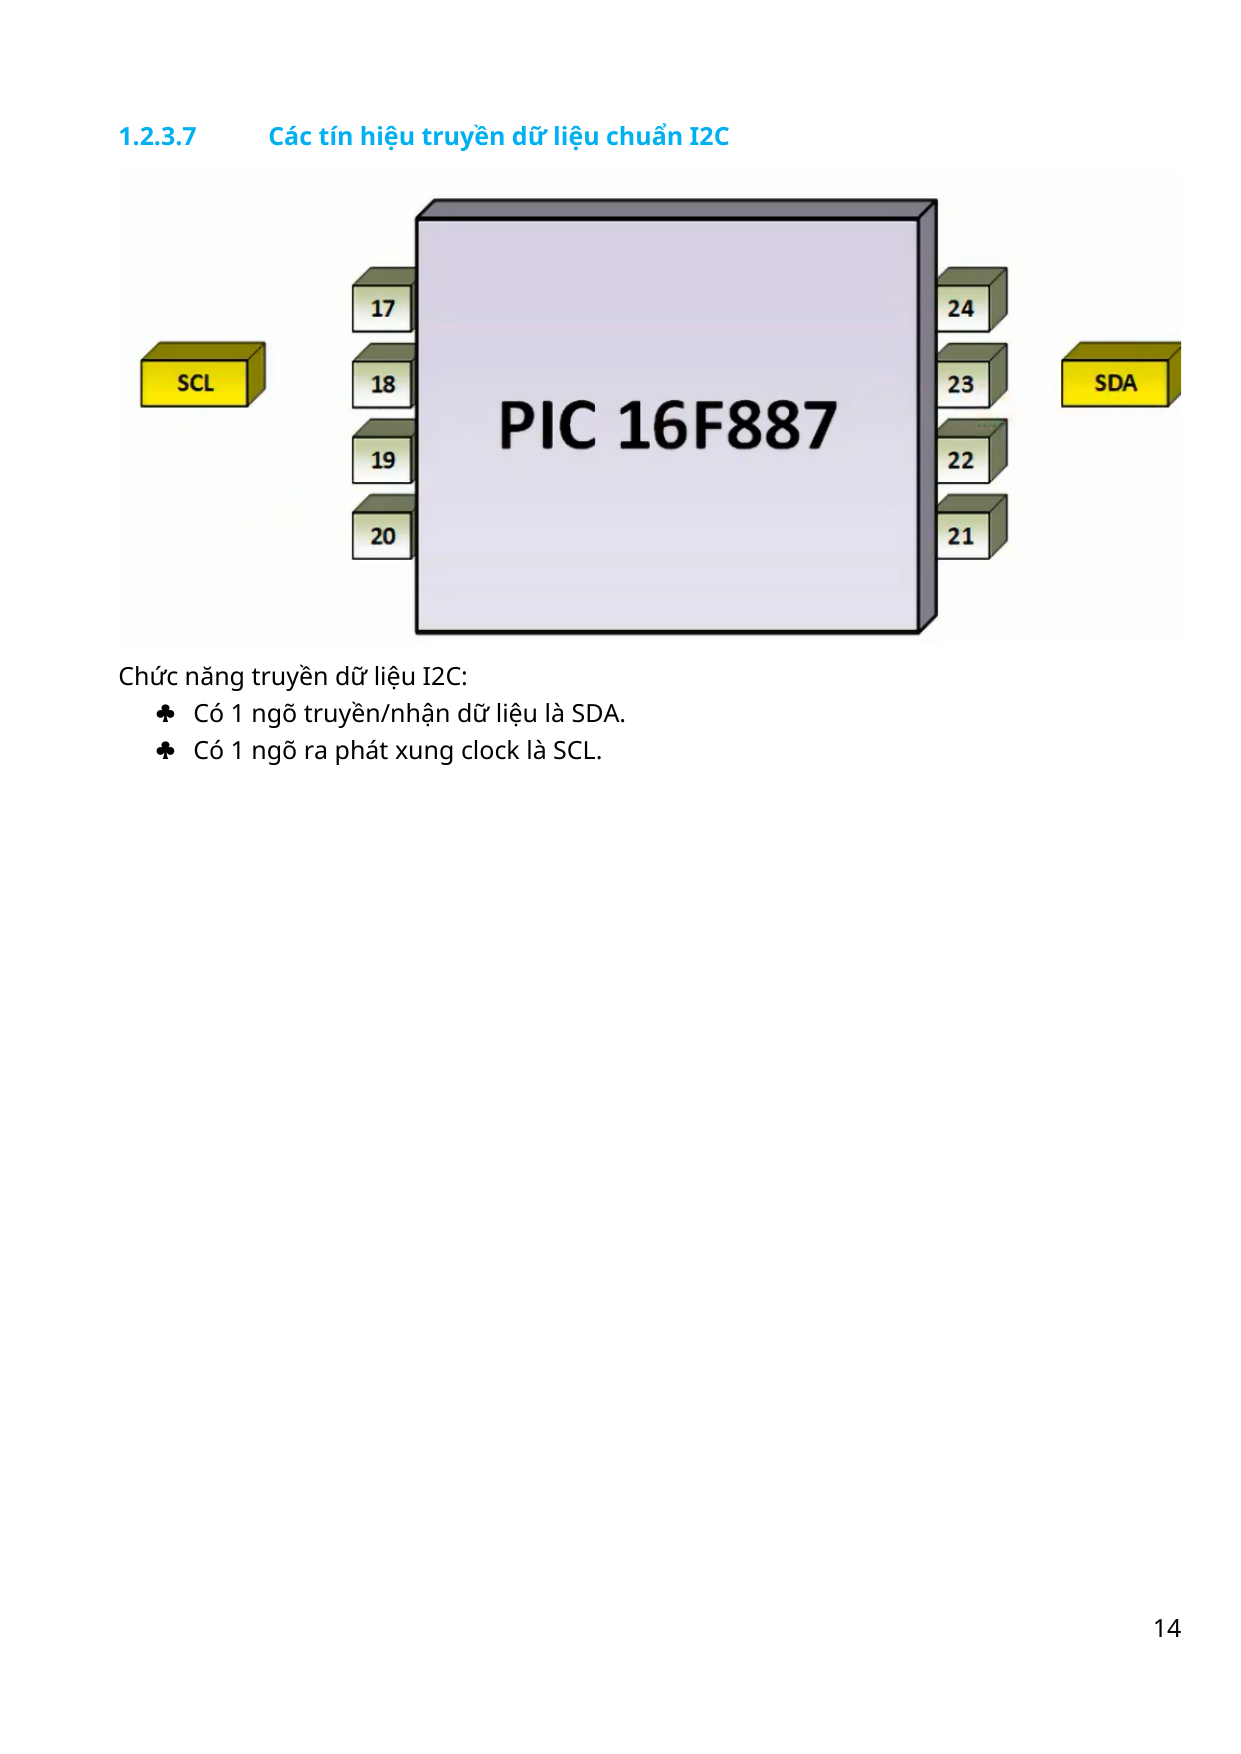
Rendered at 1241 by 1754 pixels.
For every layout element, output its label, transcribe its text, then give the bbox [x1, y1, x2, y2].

list Có 1 ngõ truyền/nhận dữ liệu là SDA. [156, 696, 1181, 729]
picture [118, 169, 1182, 644]
text Chức năng truyền dữ liệu I2C: [118, 659, 1181, 693]
list Có 1 ngõ ra phát xung clock là SCL. [156, 732, 1181, 766]
subtitle Các tín hiệu truyền dữ liệu chuẩn I2C [118, 118, 1181, 152]
